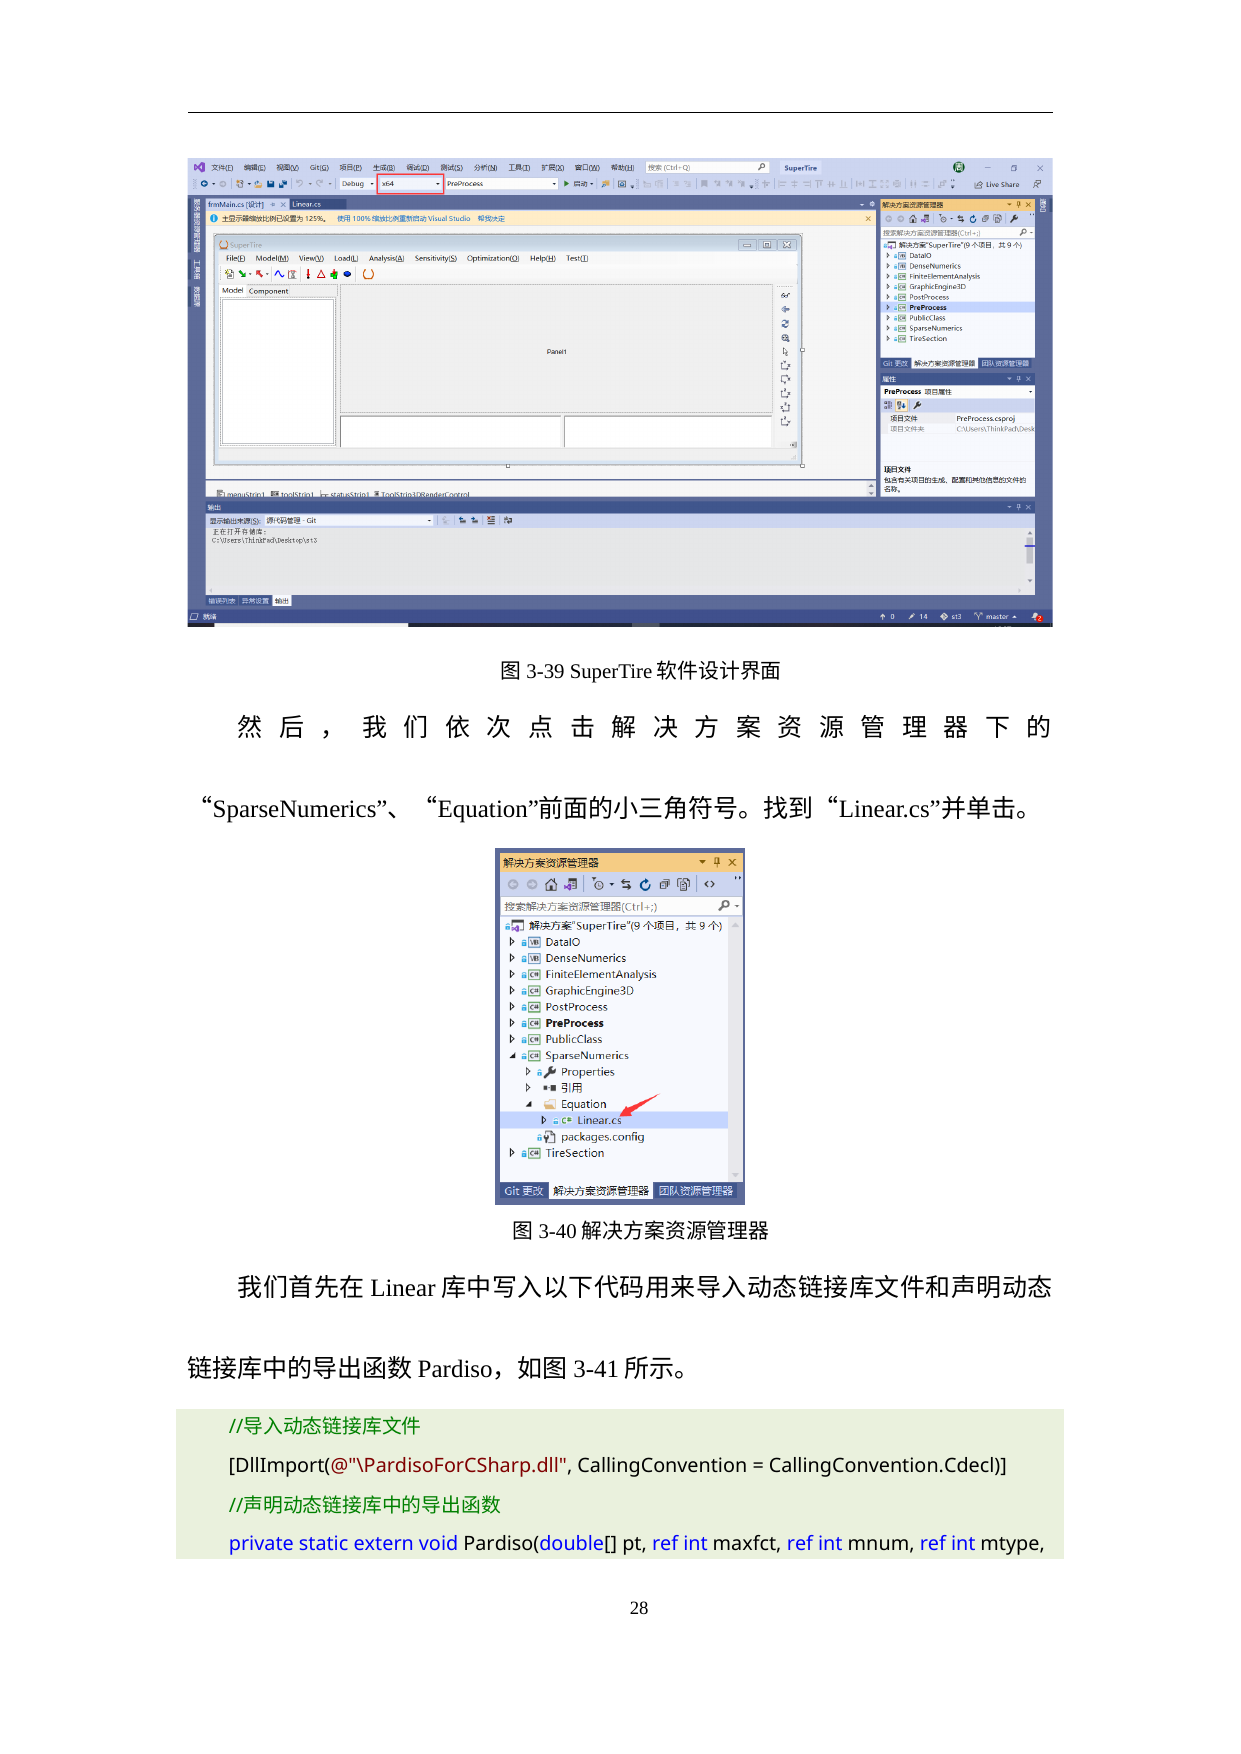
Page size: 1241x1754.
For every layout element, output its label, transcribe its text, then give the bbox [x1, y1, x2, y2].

picture [495, 848, 745, 1205]
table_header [176, 1409, 1064, 1559]
text 然后，我们依次点击解决方案资源管理器下的“SparseNumerics”、“Equation”前面的小三角符号。找到“Linear.cs”并单击。 [187, 693, 1053, 839]
picture [187, 158, 1053, 627]
